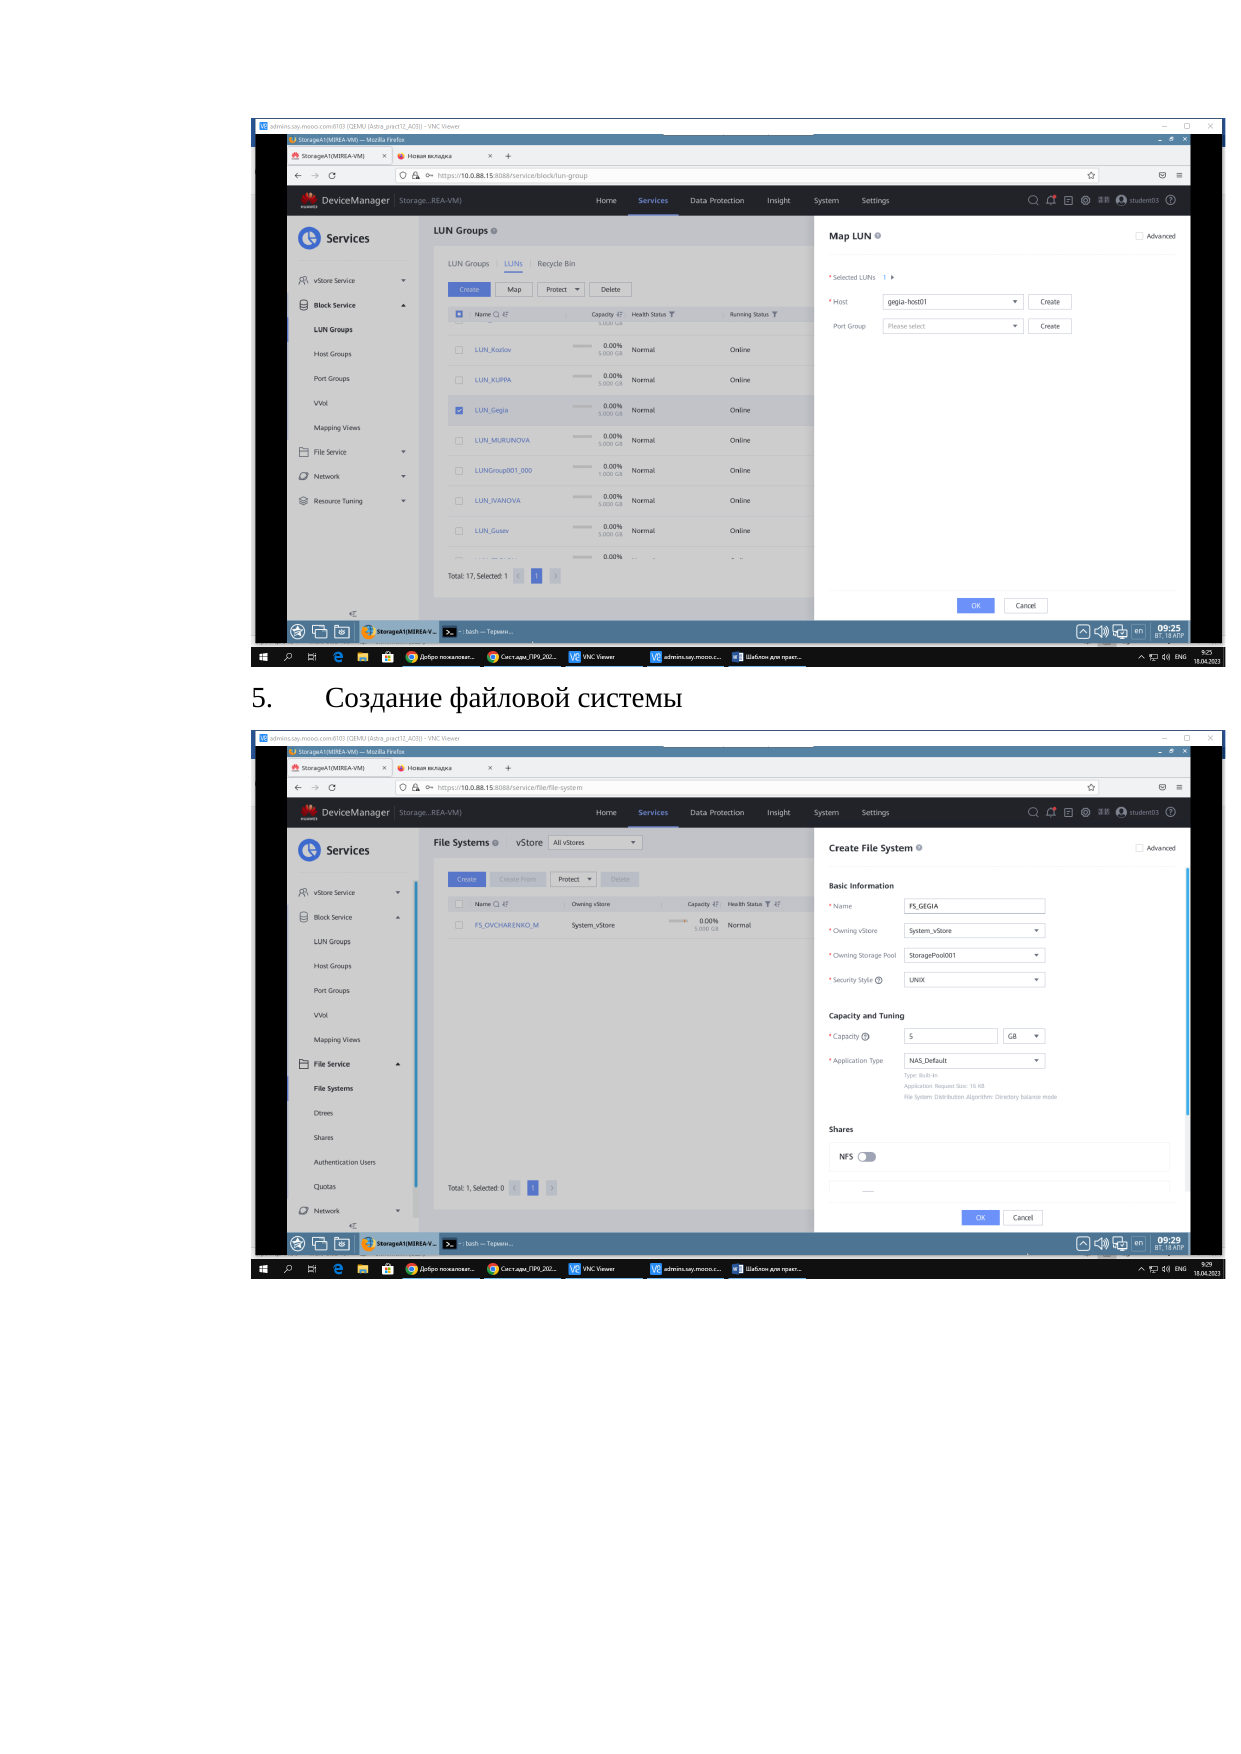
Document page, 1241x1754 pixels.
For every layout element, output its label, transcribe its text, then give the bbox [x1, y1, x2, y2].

picture [251, 730, 1226, 1279]
list Создание файловой системы [177, 680, 1152, 714]
picture [251, 118, 1226, 667]
